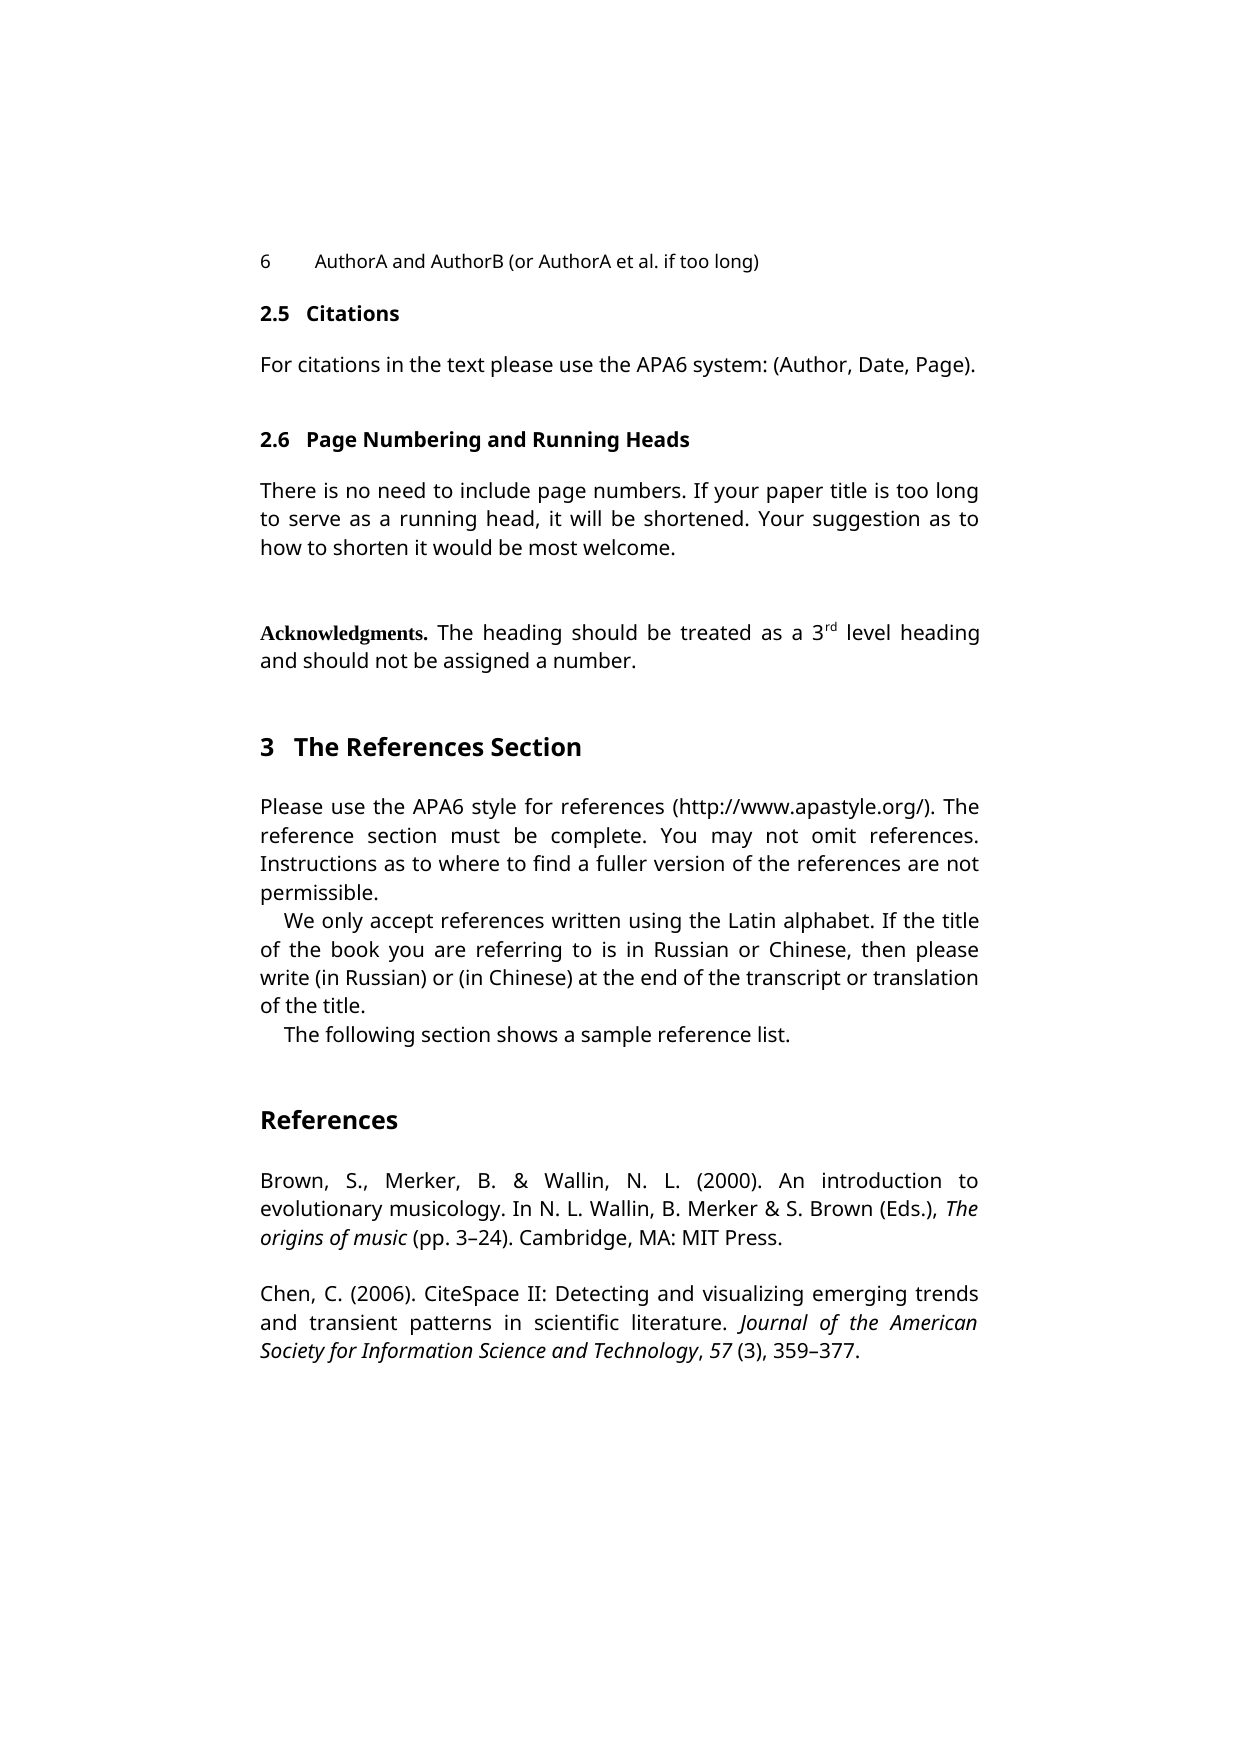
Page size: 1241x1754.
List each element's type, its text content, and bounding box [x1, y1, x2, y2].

subtitle 2.5 Citations [260, 299, 980, 327]
subtitle References [260, 1103, 980, 1137]
text We only accept references written using the Latin alphabet. If the title of the book you are referring to is in Russian or Chinese, then please write (in Russian) or (in Chinese) at the end of the transcript or translation of the title. [260, 906, 980, 1020]
text Acknowledgments. The heading should be treated as a 3rd level heading and should not be assigned a number. [260, 618, 980, 675]
text For citations in the text please use the APA6 system: (Author, Date, Page). [260, 350, 980, 379]
subtitle 2.6 Page Numbering and Running Heads [260, 425, 980, 453]
text Please use the APA6 style for references (http://www.apastyle.org/). The reference section must be complete. You may not omit references. Instructions as to where to find a fuller version of the references are not permissible. [260, 792, 980, 906]
text Chen, C. (2006). CiteSpace II: Detecting and visualizing emerging trends and transient patterns in scientific literature. Journal of the American Society for Information Science and Technology, 57 (3), 359–377. [260, 1279, 980, 1365]
text There is no need to include page numbers. If your paper title is too long to serve as a running head, it will be shortened. Your suggestion as to how to shorten it would be most welcome. [260, 476, 980, 561]
subtitle 3 The References Section [260, 729, 980, 763]
text Brown, S., Merker, B. & Wallin, N. L. (2000). An introduction to evolutionary musicology. In N. L. Wallin, B. Merker & S. Brown (Eds.), The origins of music (pp. 3–24). Cambridge, MA: MIT Press. [260, 1166, 980, 1251]
text The following section shows a sample reference list. [260, 1020, 980, 1048]
